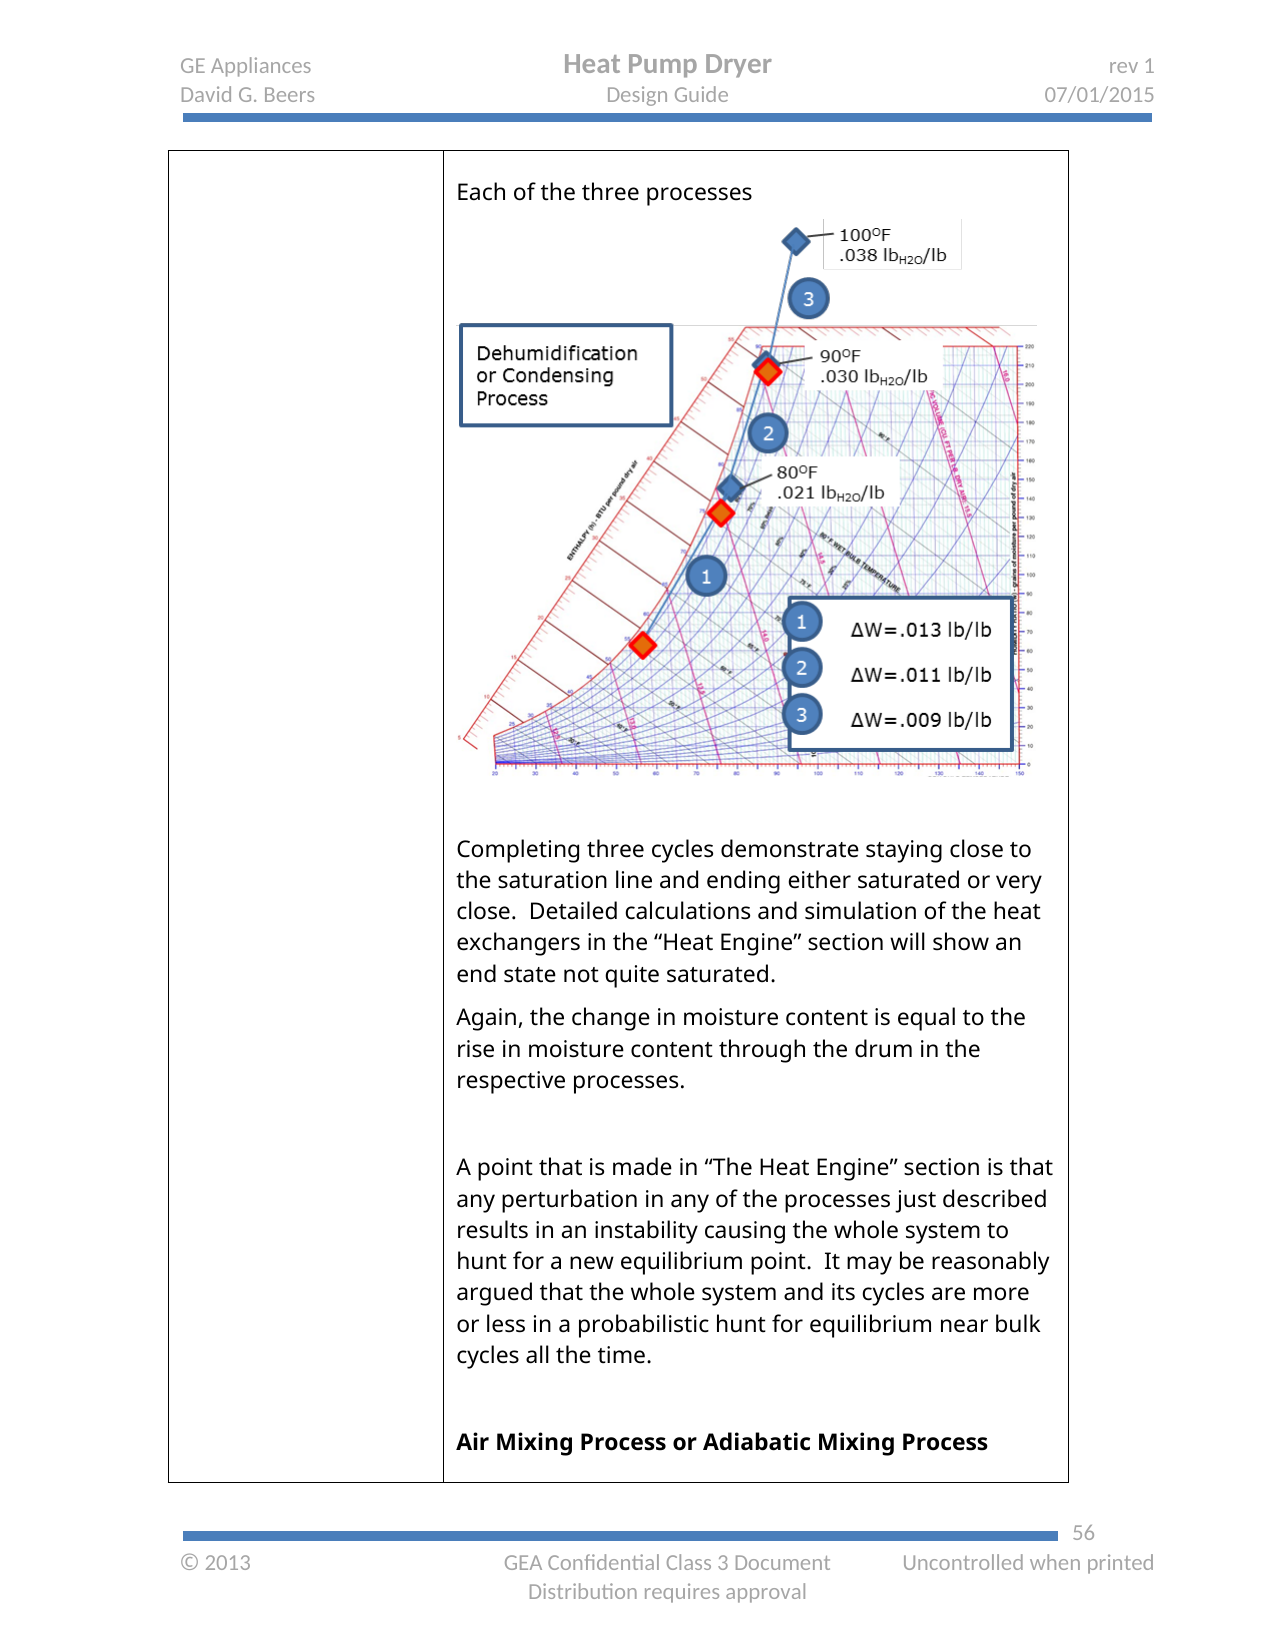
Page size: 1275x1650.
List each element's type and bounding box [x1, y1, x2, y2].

table_header [444, 151, 1068, 1482]
picture [456, 219, 1037, 777]
table_header [169, 151, 443, 1482]
